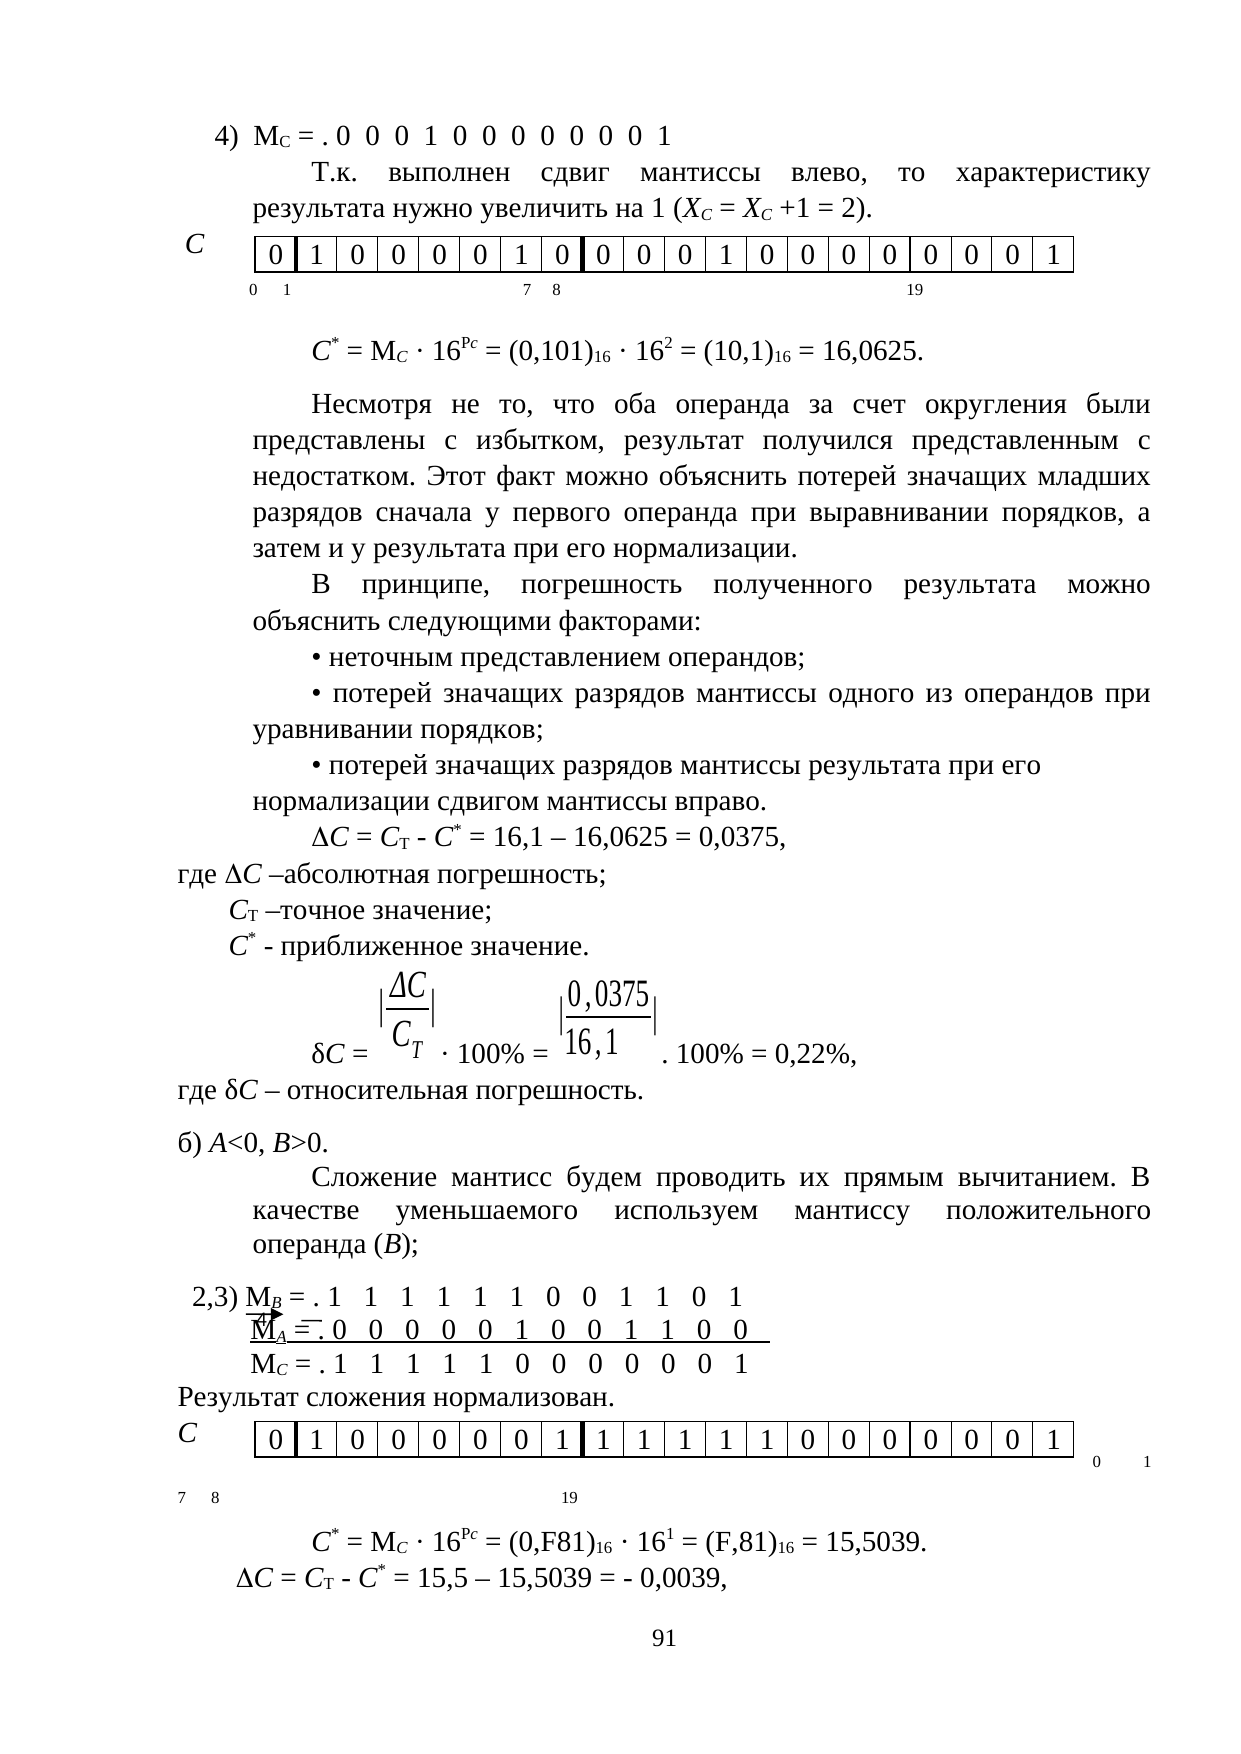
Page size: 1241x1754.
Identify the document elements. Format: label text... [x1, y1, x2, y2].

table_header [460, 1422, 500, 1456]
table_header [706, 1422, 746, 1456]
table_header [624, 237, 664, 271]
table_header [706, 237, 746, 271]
text Несмотря не то, что оба операнда за счет округления были представлены с избытком, результат получился представленным с недостатком. Этот факт можно объяснить потерей значащих младших разрядов сначала у первого операнда при выравнивании порядков, а затем и у результата при его нормализации. [252, 386, 1152, 564]
text 2,3) МВ = . 1 1 1 1 1 1 0 0 1 1 0 1 [177, 1279, 1152, 1312]
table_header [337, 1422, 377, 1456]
text МС = . 1 1 1 1 1 0 0 0 0 0 0 1 [177, 1346, 1152, 1379]
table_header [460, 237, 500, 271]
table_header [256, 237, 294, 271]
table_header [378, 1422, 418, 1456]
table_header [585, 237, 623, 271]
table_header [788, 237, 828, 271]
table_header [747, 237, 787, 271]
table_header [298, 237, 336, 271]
text В принципе, погрешность полученного результата можно объяснить следующими факторами: [252, 566, 1152, 636]
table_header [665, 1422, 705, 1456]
text • потерей значащих разрядов мантиссы результата при его нормализации сдвигом мантиссы вправо. [252, 747, 1152, 817]
text Результат сложения нормализован. [177, 1379, 1152, 1413]
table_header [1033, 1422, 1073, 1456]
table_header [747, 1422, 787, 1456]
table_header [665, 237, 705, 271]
text СТ –точное значение; [177, 892, 1152, 926]
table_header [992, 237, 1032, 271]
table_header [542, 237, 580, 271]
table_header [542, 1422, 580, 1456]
text Т.к. выполнен сдвиг мантиссы влево, то характеристику результата нужно увеличить на 1 (ХС = ХС +1 = 2). [252, 154, 1152, 224]
text С* = МС · 16Рс = (0,101)16 · 162 = (10,1)16 = 16,0625. [252, 333, 1152, 366]
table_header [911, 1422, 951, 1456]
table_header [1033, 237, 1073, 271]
text где δС – относительная погрешность. [177, 1072, 1152, 1106]
text δС = · 100% = . 100% = 0,22%, [252, 964, 1152, 1070]
text С = СТ - С* = 16,1 – 16,0625 = 0,0375, [252, 819, 1152, 853]
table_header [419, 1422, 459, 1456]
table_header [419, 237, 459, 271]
text 0 1 7 8 19 [177, 280, 1152, 314]
text С* - приближенное значение. [177, 928, 1152, 962]
text С = СТ - С* = 15,5 – 15,5039 = - 0,0039, [177, 1560, 1152, 1594]
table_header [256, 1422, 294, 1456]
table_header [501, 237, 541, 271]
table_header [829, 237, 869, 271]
text 0 1 7 8 19 [177, 1452, 1152, 1521]
text • неточным представлением операндов; [252, 639, 1152, 672]
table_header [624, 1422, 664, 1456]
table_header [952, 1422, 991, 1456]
text С [177, 1415, 1152, 1449]
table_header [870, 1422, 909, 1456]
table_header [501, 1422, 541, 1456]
text б) А<0, B>0. [177, 1125, 1152, 1159]
text С* = МС · 16Рс = (0,F81)16 · 161 = (F,81)16 = 15,5039. [252, 1524, 1152, 1557]
text где С –абсолютная погрешность; [177, 856, 1152, 889]
text С [177, 227, 1152, 260]
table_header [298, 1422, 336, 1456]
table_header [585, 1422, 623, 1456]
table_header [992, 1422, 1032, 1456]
text МА = . 0 0 0 0 0 1 0 0 1 1 0 0 [177, 1312, 1152, 1346]
text Сложение мантисс будем проводить их прямым вычитанием. В качестве уменьшаемого используем мантиссу положительного операнда (В); [252, 1159, 1152, 1259]
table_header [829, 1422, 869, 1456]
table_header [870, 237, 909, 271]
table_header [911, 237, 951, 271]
text • потерей значащих разрядов мантиссы одного из операндов при уравнивании порядков; [252, 675, 1152, 744]
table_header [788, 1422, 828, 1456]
text 4) МС = . 0 0 0 1 0 0 0 0 0 0 0 1 [214, 118, 1152, 152]
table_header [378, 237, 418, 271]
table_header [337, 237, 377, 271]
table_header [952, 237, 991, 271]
